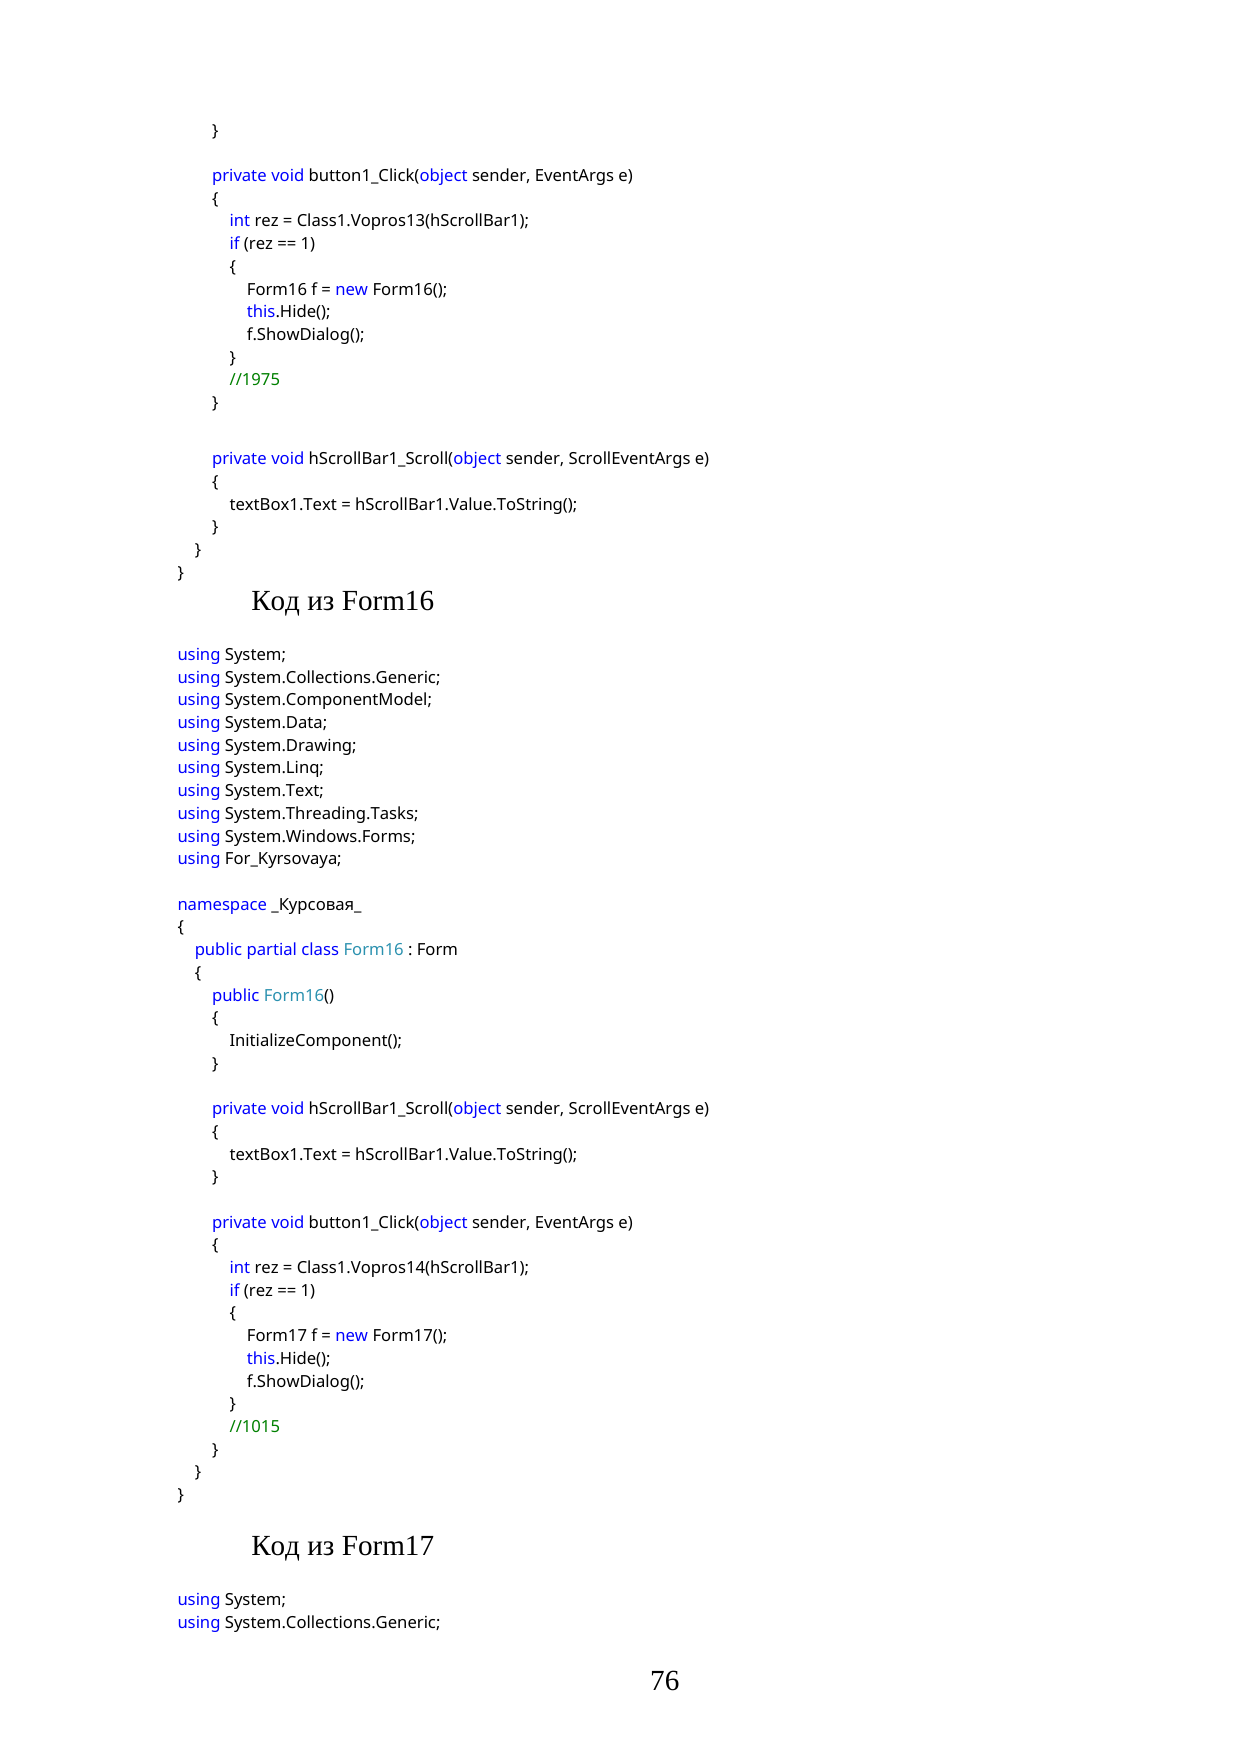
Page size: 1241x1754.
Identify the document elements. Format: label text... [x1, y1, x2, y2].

text private void hScrollBar1_Scroll(object sender, ScrollEventArgs e) [177, 1097, 1152, 1119]
text f.ShowDialog(); [177, 1369, 1152, 1392]
text if (rez == 1) [177, 1278, 1152, 1301]
text { [177, 1119, 1152, 1142]
text using System.Drawing; [177, 733, 1152, 756]
text textBox1.Text = hScrollBar1.Value.ToString(); [177, 1142, 1152, 1165]
text using System.Collections.Generic; [177, 1610, 1152, 1633]
text } [177, 118, 1152, 141]
text InitializeComponent(); [177, 1028, 1152, 1051]
text using System; [177, 642, 1152, 665]
text using System.ComponentModel; [177, 688, 1152, 711]
text { [177, 1233, 1152, 1256]
text using System.Linq; [177, 756, 1152, 779]
text this.Hide(); [177, 1346, 1152, 1369]
text int rez = Class1.Vopros14(hScrollBar1); [177, 1256, 1152, 1278]
text private void button1_Click(object sender, EventArgs e) [177, 163, 1152, 186]
text if (rez == 1) [177, 232, 1152, 254]
text Form17 f = new Form17(); [177, 1324, 1152, 1346]
text textBox1.Text = hScrollBar1.Value.ToString(); [177, 492, 1152, 515]
text using System.Threading.Tasks; [177, 801, 1152, 824]
text public Form16() [177, 983, 1152, 1006]
text } [177, 538, 1152, 560]
text } [177, 1165, 1152, 1187]
text Form16 f = new Form16(); [177, 277, 1152, 300]
text Код из Form16 [177, 583, 1152, 617]
text { [177, 1301, 1152, 1324]
text using System.Text; [177, 779, 1152, 801]
text //1015 [177, 1414, 1152, 1437]
text } [177, 1051, 1152, 1074]
text } [177, 1392, 1152, 1414]
text { [177, 186, 1152, 209]
text int rez = Class1.Vopros13(hScrollBar1); [177, 209, 1152, 232]
text this.Hide(); [177, 300, 1152, 322]
text } [177, 515, 1152, 538]
text { [177, 1006, 1152, 1028]
text using System.Windows.Forms; [177, 824, 1152, 847]
text using System.Collections.Generic; [177, 665, 1152, 688]
text { [177, 960, 1152, 983]
text f.ShowDialog(); [177, 322, 1152, 345]
text { [177, 254, 1152, 277]
text using System.Data; [177, 711, 1152, 733]
text namespace _Курсовая_ [177, 892, 1152, 915]
text { [177, 915, 1152, 938]
text Код из Form17 [177, 1528, 1152, 1562]
text using For_Kyrsovaya; [177, 847, 1152, 869]
text //1975 [177, 368, 1152, 391]
text } [177, 1460, 1152, 1483]
text { [177, 469, 1152, 492]
text public partial class Form16 : Form [177, 938, 1152, 960]
text private void hScrollBar1_Scroll(object sender, ScrollEventArgs e) [177, 447, 1152, 469]
text } [177, 1437, 1152, 1460]
text } [177, 345, 1152, 368]
text } [177, 391, 1152, 413]
text } [177, 560, 1152, 583]
text private void button1_Click(object sender, EventArgs e) [177, 1210, 1152, 1233]
text } [177, 1483, 1152, 1505]
text using System; [177, 1587, 1152, 1610]
